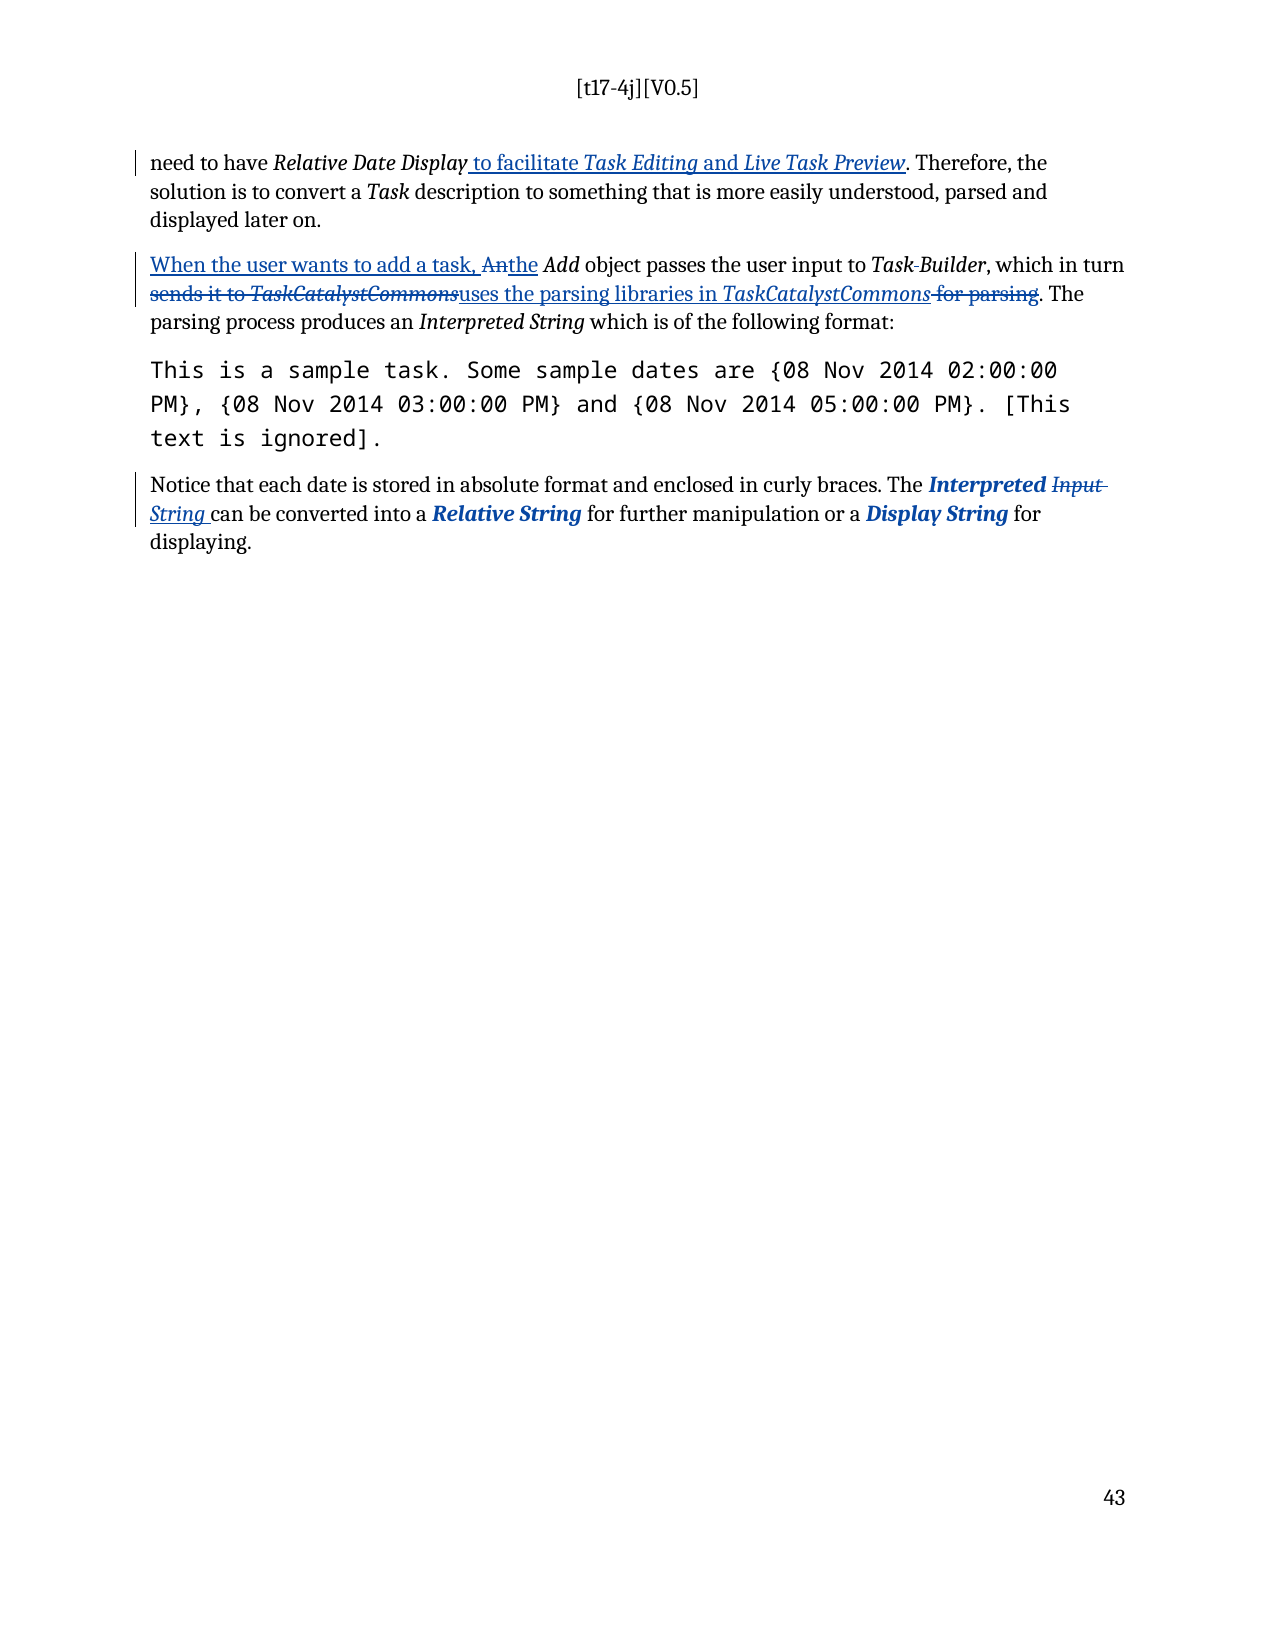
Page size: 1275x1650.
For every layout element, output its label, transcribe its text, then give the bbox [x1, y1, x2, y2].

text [150, 150, 1125, 233]
text Notice that each date is stored in absolute format and enclosed in curly braces. The Interpreted can be converted into a Relative String for further manipulation or a Display String for displaying. [150, 472, 1125, 555]
text Add object passes the user input to TaskBuilder, which in turn . The parsing process produces an Interpreted String which is of the following format: [150, 252, 1125, 335]
text This is a sample task. Some sample dates are {08 Nov 2014 02:00:00 PM}, {08 Nov 2014 03:00:00 PM} and {08 Nov 2014 05:00:00 PM}. [This text is ignored]. [150, 354, 1125, 453]
